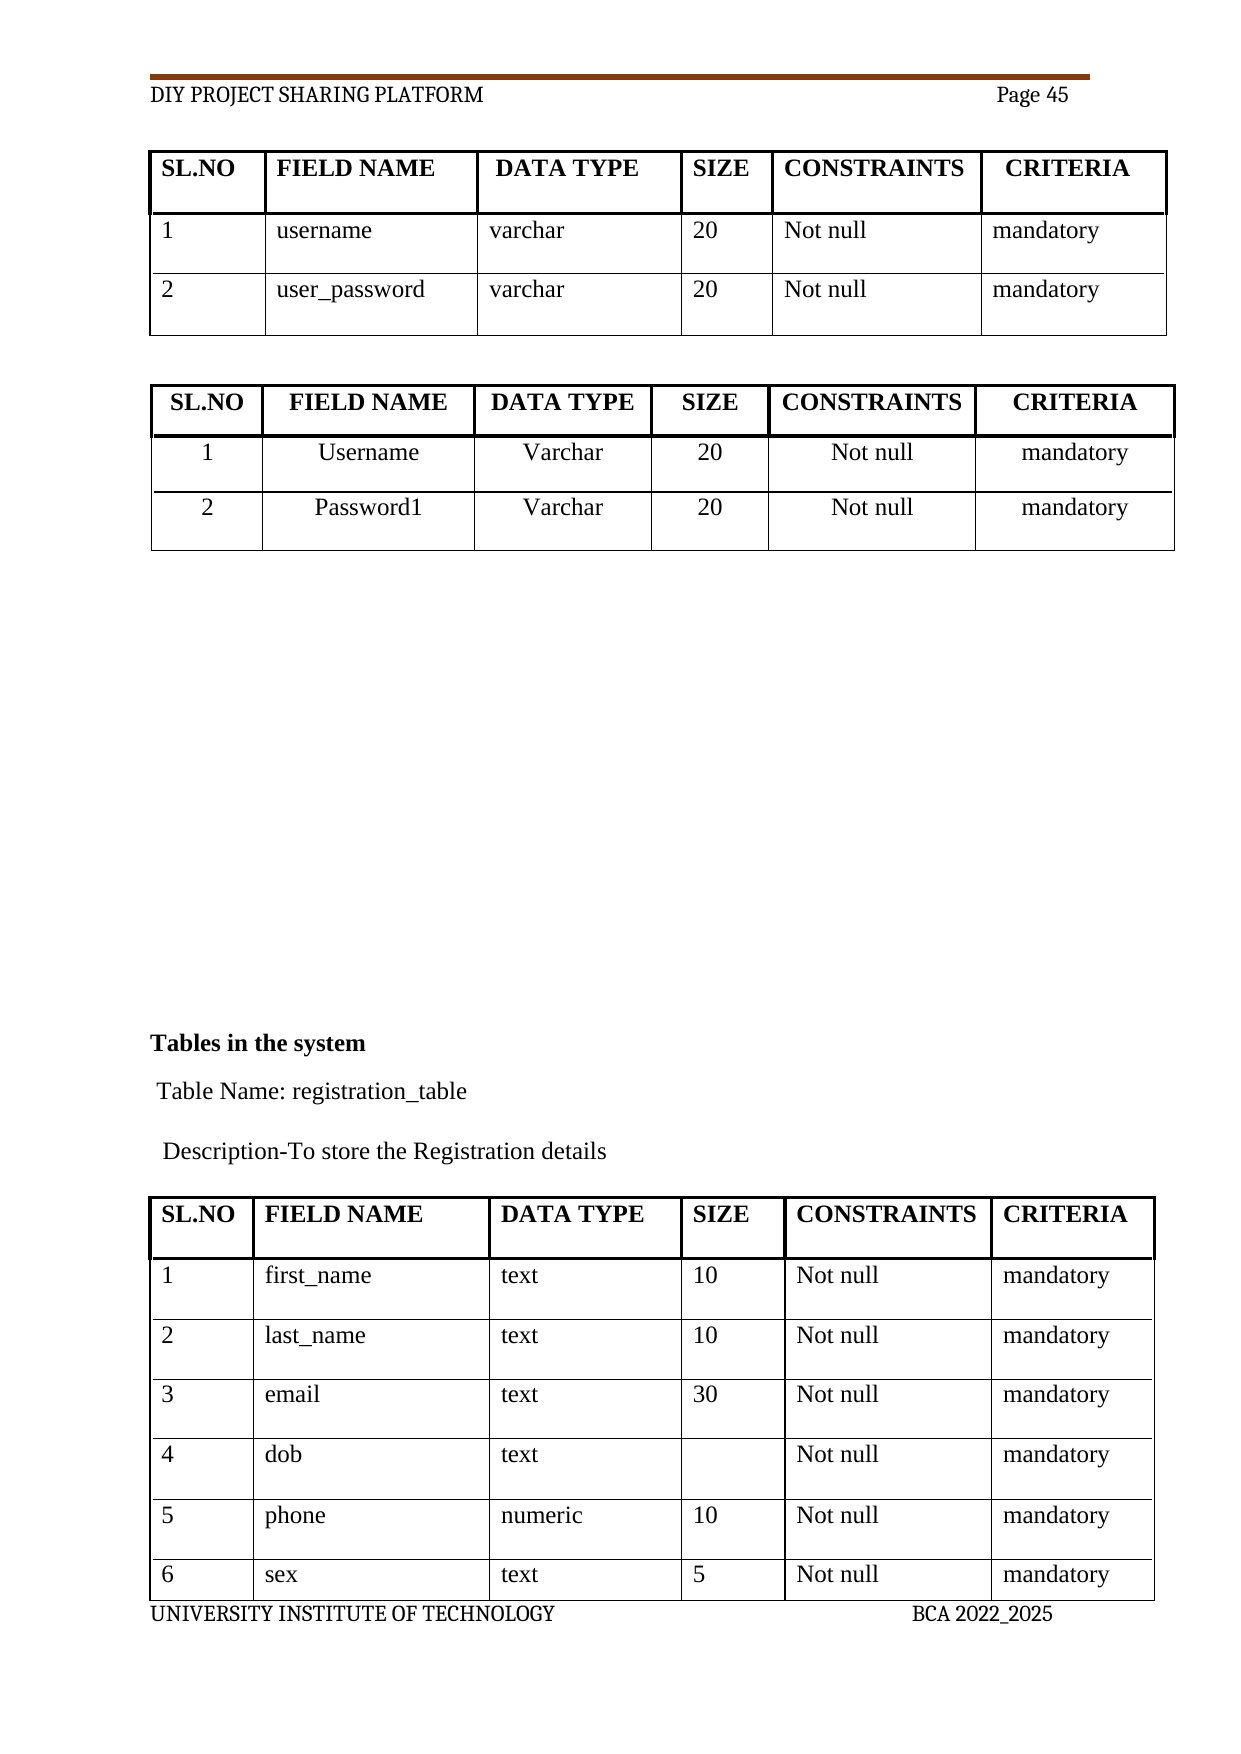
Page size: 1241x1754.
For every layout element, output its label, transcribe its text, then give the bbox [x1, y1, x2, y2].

table_cell 10 [682, 1320, 784, 1378]
table_cell username [266, 215, 477, 273]
table_cell mandatory [992, 1257, 1154, 1319]
table_cell Not null [786, 1560, 991, 1600]
table_header CONSTRAINTS [787, 1199, 990, 1257]
table_cell Not null [786, 1500, 991, 1558]
table_cell 4 [151, 1438, 253, 1499]
table_cell email [254, 1380, 489, 1438]
table_cell text [490, 1439, 681, 1499]
table_cell 30 [682, 1380, 784, 1438]
table_cell Not null [786, 1380, 991, 1438]
table_cell 20 [652, 438, 768, 491]
table_cell Not null [773, 215, 981, 273]
table_header SIZE [683, 1199, 783, 1257]
table_cell phone [254, 1500, 489, 1558]
table_cell Username [263, 438, 474, 491]
text Tables in the system [150, 1028, 1090, 1057]
table_header CRITERIA [977, 387, 1173, 434]
table_cell mandatory [976, 434, 1174, 491]
table_cell text [490, 1320, 681, 1378]
table_cell 1 [152, 434, 262, 491]
table_header CRITERIA [983, 153, 1165, 212]
table_header DATA TYPE [491, 1199, 680, 1257]
table_cell mandatory [992, 1499, 1154, 1558]
table_cell varchar [478, 274, 681, 335]
table_header CONSTRAINTS [771, 387, 974, 434]
table_cell mandatory [982, 273, 1166, 335]
table_cell mandatory [992, 1559, 1154, 1600]
table_cell Not null [786, 1260, 991, 1319]
table_cell last_name [254, 1320, 489, 1378]
table_cell 5 [151, 1499, 253, 1558]
table_cell Varchar [475, 438, 651, 491]
table_header FIELD NAME [255, 1199, 488, 1257]
table_cell 1 [151, 1258, 253, 1319]
table_header DATA TYPE [476, 387, 650, 434]
table_cell first_name [254, 1260, 489, 1319]
table_cell 10 [682, 1260, 784, 1319]
table_cell 10 [682, 1500, 784, 1558]
table_cell 2 [152, 491, 262, 550]
table_cell 5 [682, 1560, 784, 1600]
table_cell text [490, 1560, 681, 1600]
table_cell dob [254, 1439, 489, 1499]
table_cell varchar [478, 215, 681, 273]
table_cell 6 [151, 1559, 253, 1600]
table_cell mandatory [992, 1438, 1154, 1499]
table_header SIZE [653, 387, 767, 434]
table_header CRITERIA [993, 1199, 1153, 1257]
table_header FIELD NAME [267, 153, 476, 212]
table_cell mandatory [992, 1319, 1154, 1378]
table_cell text [490, 1380, 681, 1438]
table_cell 20 [682, 274, 772, 335]
table_cell Not null [769, 438, 975, 491]
table_cell 20 [652, 493, 768, 550]
table_header SL.NO [153, 387, 261, 434]
table_cell 1 [151, 213, 265, 273]
table_cell 2 [151, 273, 265, 335]
table_cell numeric [490, 1500, 681, 1558]
table_cell Varchar [475, 493, 651, 550]
text Description-To store the Registration details [150, 1136, 1090, 1164]
table_cell mandatory [992, 1379, 1154, 1438]
table_cell Not null [769, 493, 975, 550]
table_header SL.NO [152, 1199, 252, 1257]
table_cell Not null [786, 1320, 991, 1378]
table_header FIELD NAME [264, 387, 473, 434]
table_header CONSTRAINTS [774, 153, 980, 212]
table_header SL.NO [152, 153, 264, 212]
table_cell 20 [682, 215, 772, 273]
table_cell mandatory [982, 212, 1166, 273]
table_cell user_password [266, 274, 477, 335]
table_cell [682, 1439, 784, 1499]
table_cell Not null [773, 274, 981, 335]
table_header DATA TYPE [479, 153, 680, 212]
table_cell sex [254, 1560, 489, 1600]
table_cell text [490, 1260, 681, 1319]
text Table Name: registration_table [150, 1076, 1090, 1105]
table_cell Password1 [263, 493, 474, 550]
table_cell Not null [786, 1439, 991, 1499]
table_cell mandatory [976, 491, 1174, 550]
table_header SIZE [683, 153, 771, 212]
table_cell 3 [151, 1379, 253, 1438]
table_cell 2 [151, 1319, 253, 1378]
